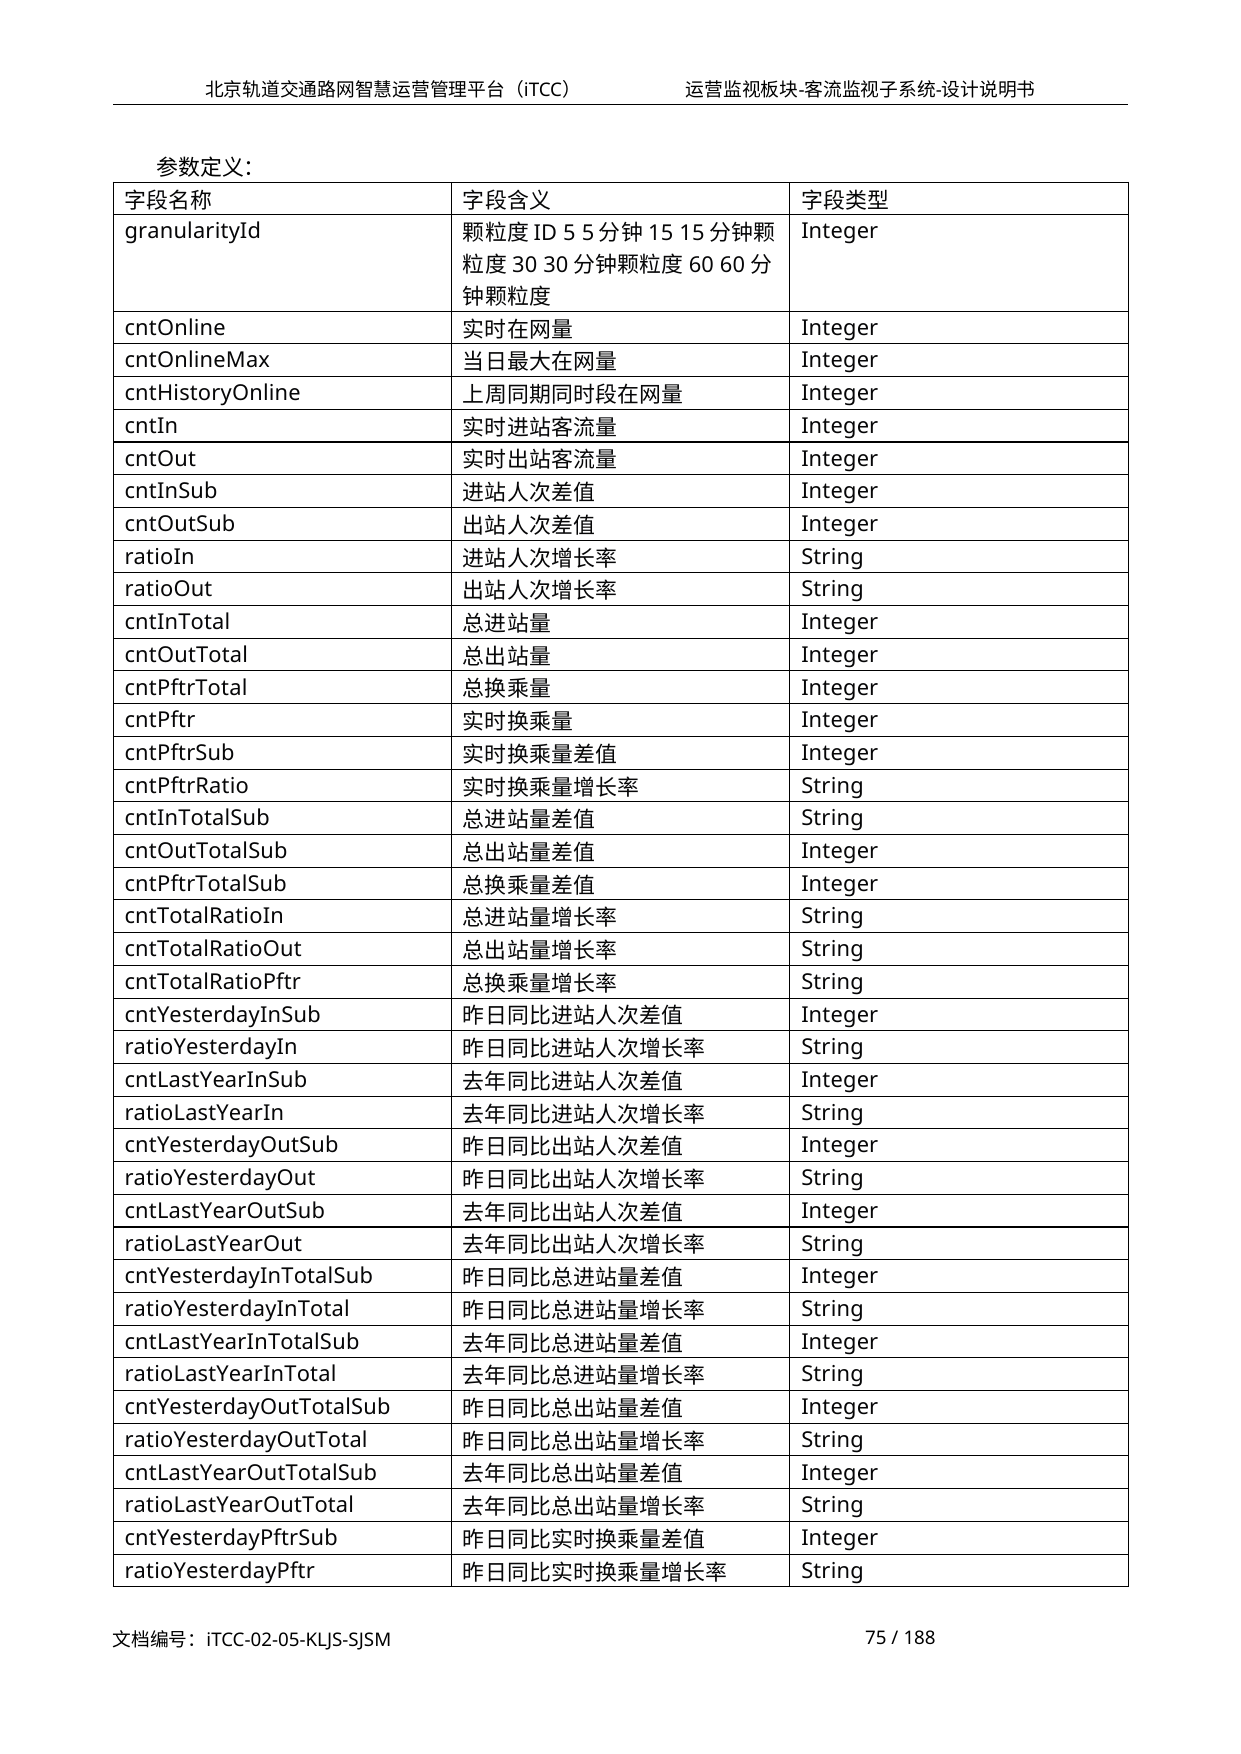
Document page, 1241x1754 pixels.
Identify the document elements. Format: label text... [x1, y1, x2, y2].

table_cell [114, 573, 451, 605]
text 参数定义： [112, 150, 1128, 182]
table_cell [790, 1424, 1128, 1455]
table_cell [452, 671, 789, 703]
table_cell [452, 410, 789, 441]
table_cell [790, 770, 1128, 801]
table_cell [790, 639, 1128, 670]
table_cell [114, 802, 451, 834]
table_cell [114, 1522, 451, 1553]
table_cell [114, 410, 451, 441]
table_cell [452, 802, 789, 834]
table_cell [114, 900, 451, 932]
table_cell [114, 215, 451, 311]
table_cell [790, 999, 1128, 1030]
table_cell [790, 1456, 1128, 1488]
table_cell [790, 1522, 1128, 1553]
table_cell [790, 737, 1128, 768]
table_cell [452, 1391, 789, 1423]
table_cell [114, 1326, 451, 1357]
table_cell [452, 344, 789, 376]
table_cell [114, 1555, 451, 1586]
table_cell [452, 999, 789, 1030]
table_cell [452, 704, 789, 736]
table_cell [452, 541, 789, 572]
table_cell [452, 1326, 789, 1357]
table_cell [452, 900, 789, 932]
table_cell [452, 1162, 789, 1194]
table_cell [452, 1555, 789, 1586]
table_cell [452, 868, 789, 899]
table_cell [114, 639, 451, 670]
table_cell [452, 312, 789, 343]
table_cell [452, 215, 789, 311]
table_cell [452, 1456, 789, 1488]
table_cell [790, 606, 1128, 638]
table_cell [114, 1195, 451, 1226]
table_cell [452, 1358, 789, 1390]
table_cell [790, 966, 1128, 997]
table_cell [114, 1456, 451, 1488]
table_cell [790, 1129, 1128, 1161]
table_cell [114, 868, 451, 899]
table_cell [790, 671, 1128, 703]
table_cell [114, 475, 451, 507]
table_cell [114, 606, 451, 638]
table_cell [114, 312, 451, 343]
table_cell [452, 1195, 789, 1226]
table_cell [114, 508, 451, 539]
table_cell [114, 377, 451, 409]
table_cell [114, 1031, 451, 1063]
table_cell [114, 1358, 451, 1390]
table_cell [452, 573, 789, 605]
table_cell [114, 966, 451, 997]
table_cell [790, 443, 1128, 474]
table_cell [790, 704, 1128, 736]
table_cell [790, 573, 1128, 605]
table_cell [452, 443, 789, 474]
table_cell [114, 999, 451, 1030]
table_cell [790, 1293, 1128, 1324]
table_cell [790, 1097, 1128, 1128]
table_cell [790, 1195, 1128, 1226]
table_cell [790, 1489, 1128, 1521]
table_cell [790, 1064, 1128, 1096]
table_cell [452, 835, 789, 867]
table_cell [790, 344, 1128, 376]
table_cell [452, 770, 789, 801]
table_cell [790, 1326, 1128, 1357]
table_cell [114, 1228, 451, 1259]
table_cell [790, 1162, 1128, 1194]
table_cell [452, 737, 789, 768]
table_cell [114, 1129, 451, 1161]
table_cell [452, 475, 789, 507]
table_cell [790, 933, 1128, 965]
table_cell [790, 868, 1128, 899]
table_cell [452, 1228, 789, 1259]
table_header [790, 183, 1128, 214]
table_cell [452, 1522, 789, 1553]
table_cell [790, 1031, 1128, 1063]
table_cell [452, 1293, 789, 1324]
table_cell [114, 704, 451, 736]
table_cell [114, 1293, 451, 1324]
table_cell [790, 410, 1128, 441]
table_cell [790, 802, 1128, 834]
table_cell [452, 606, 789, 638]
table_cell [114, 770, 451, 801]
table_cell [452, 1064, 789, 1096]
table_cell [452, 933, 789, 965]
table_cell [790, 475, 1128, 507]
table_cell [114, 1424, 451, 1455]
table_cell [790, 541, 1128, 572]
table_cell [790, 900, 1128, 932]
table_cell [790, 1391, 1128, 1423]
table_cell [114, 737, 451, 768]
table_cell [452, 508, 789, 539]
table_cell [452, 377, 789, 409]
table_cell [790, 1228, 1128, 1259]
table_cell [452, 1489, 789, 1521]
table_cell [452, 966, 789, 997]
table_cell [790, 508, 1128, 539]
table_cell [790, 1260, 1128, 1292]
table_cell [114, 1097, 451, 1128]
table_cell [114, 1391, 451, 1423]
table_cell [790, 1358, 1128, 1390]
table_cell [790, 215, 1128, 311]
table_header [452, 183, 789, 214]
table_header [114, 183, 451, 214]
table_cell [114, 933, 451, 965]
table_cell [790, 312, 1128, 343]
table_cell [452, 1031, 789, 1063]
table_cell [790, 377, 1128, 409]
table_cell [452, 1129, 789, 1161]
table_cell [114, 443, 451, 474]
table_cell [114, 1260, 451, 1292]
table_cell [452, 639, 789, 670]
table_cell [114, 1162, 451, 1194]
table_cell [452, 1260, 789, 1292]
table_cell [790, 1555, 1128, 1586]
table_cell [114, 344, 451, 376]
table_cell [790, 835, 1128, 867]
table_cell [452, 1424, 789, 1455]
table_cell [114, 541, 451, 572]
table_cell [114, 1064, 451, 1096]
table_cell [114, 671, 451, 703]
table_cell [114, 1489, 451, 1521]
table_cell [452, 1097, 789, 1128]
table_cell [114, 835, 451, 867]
